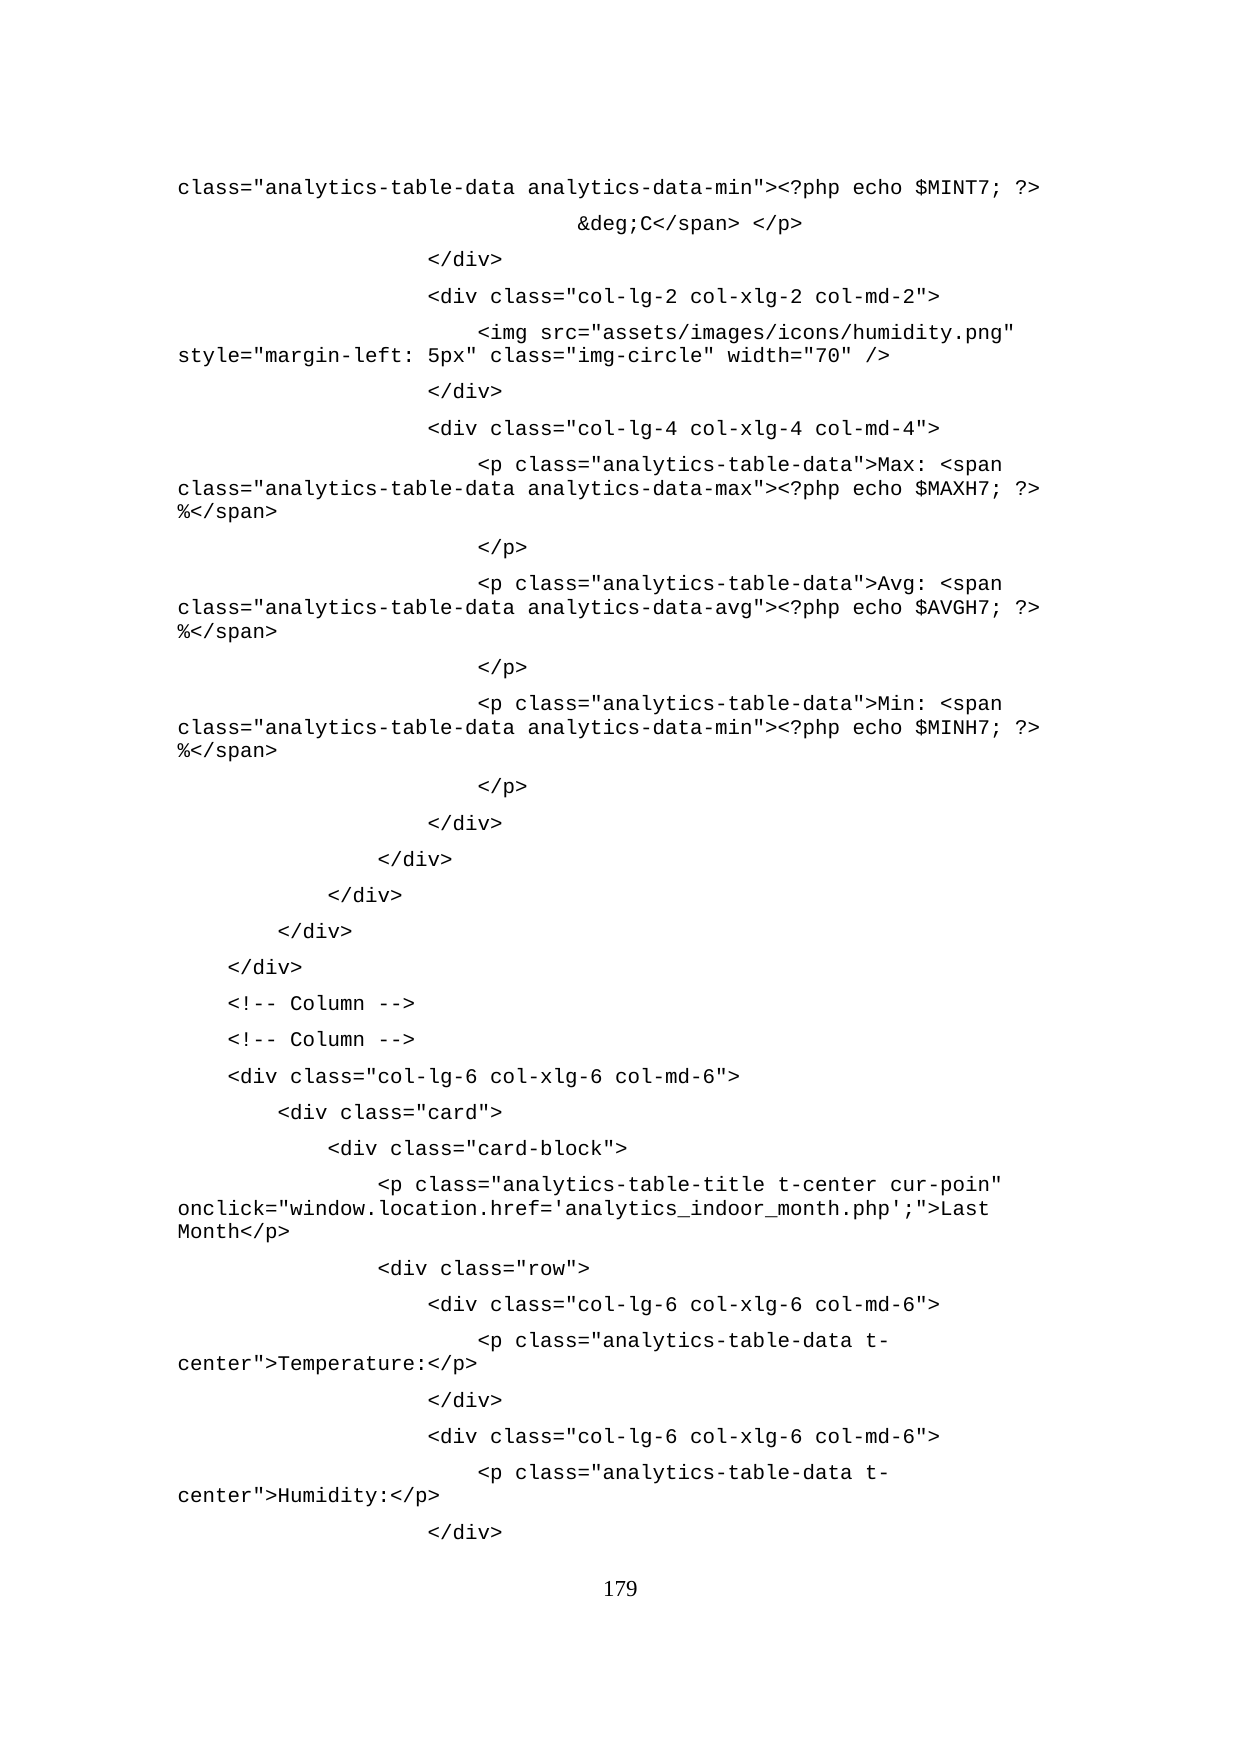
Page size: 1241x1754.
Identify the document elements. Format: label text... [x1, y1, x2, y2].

text </p> [177, 537, 1063, 561]
text <div class="row"> [177, 1257, 1063, 1281]
text </p> [177, 657, 1063, 681]
text <div class="col-lg-2 col-xlg-2 col-md-2"> [177, 286, 1063, 309]
text </div> [177, 957, 1063, 981]
text <div class="card"> [177, 1102, 1063, 1125]
text </p> [177, 776, 1063, 800]
text <div class="col-lg-6 col-xlg-6 col-md-6"> [177, 1294, 1063, 1317]
text <img src="assets/images/icons/humidity.png" style="margin-left: 5px" class="img-circle" width="70" /> [177, 322, 1063, 369]
text <p class="analytics-table-title t-center cur-poin" onclick="window.location.href='analytics_indoor_month.php';">Last Month</p> [177, 1174, 1063, 1245]
text &deg;C</span> </p> [177, 213, 1063, 237]
text <p class="analytics-table-data">Avg: <span class="analytics-table-data analytics-data-avg"><?php echo $AVGH7; ?> %</span> [177, 573, 1063, 644]
text </div> [177, 885, 1063, 908]
text </div> [177, 849, 1063, 872]
text <div class="col-lg-6 col-xlg-6 col-md-6"> [177, 1066, 1063, 1089]
text <p class="analytics-table-data t-center">Temperature:</p> [177, 1330, 1063, 1377]
text <p class="analytics-table-data">Max: <span class="analytics-table-data analytics-data-max"><?php echo $MAXH7; ?> %</span> [177, 454, 1063, 525]
text </div> [177, 1522, 1063, 1545]
text <div class="col-lg-4 col-xlg-4 col-md-4"> [177, 418, 1063, 441]
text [177, 177, 1063, 201]
text <!-- Column --> [177, 1029, 1063, 1053]
text </div> [177, 249, 1063, 273]
text </div> [177, 921, 1063, 945]
text <!-- Column --> [177, 993, 1063, 1017]
text <p class="analytics-table-data">Min: <span class="analytics-table-data analytics-data-min"><?php echo $MINH7; ?> %</span> [177, 693, 1063, 764]
text </div> [177, 1389, 1063, 1413]
text <div class="card-block"> [177, 1138, 1063, 1162]
text <p class="analytics-table-data t-center">Humidity:</p> [177, 1462, 1063, 1509]
text </div> [177, 813, 1063, 836]
text </div> [177, 382, 1063, 405]
text <div class="col-lg-6 col-xlg-6 col-md-6"> [177, 1426, 1063, 1449]
